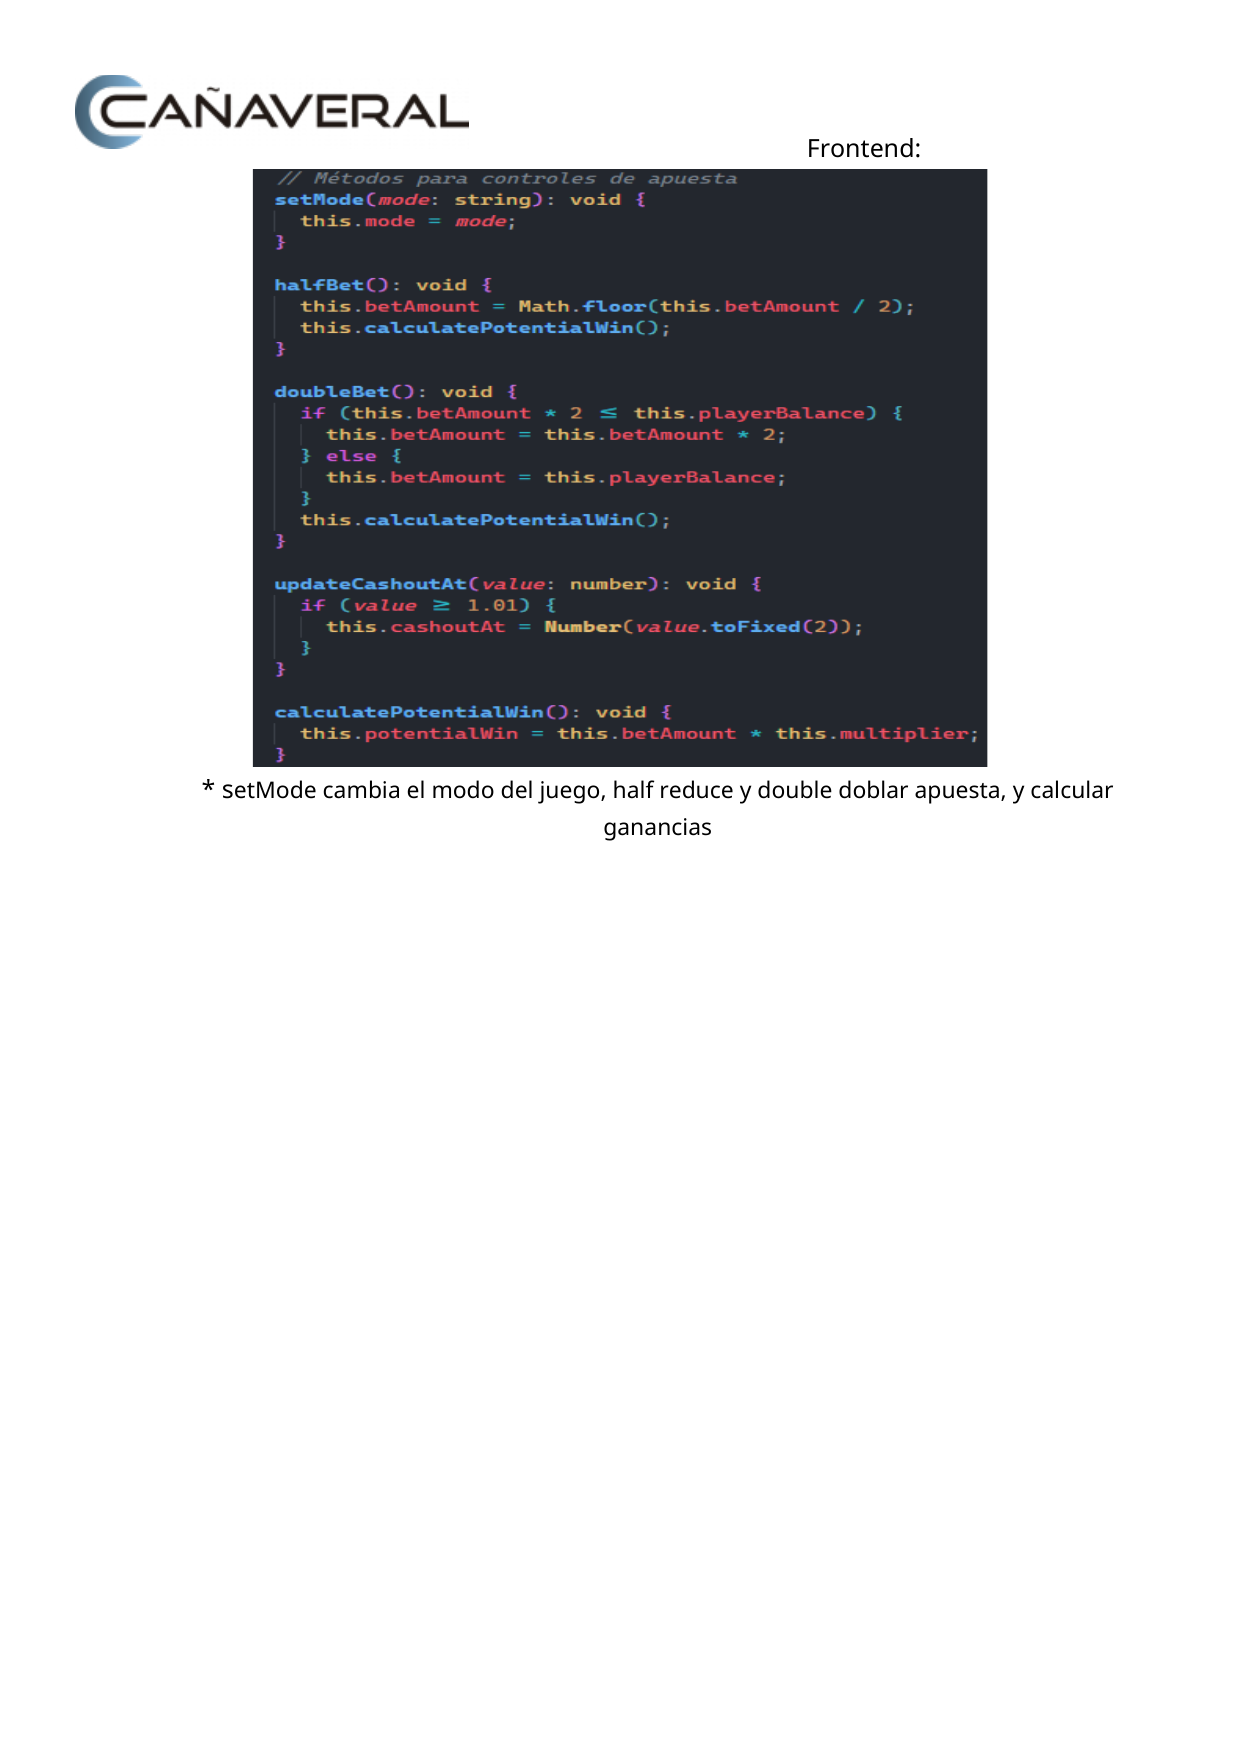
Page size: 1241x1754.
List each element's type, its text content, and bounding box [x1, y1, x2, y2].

list Frontend: [150, 130, 1165, 164]
text * setMode cambia el modo del juego, half reduce y double doblar apuesta, y calcular ganancias [150, 772, 1165, 842]
